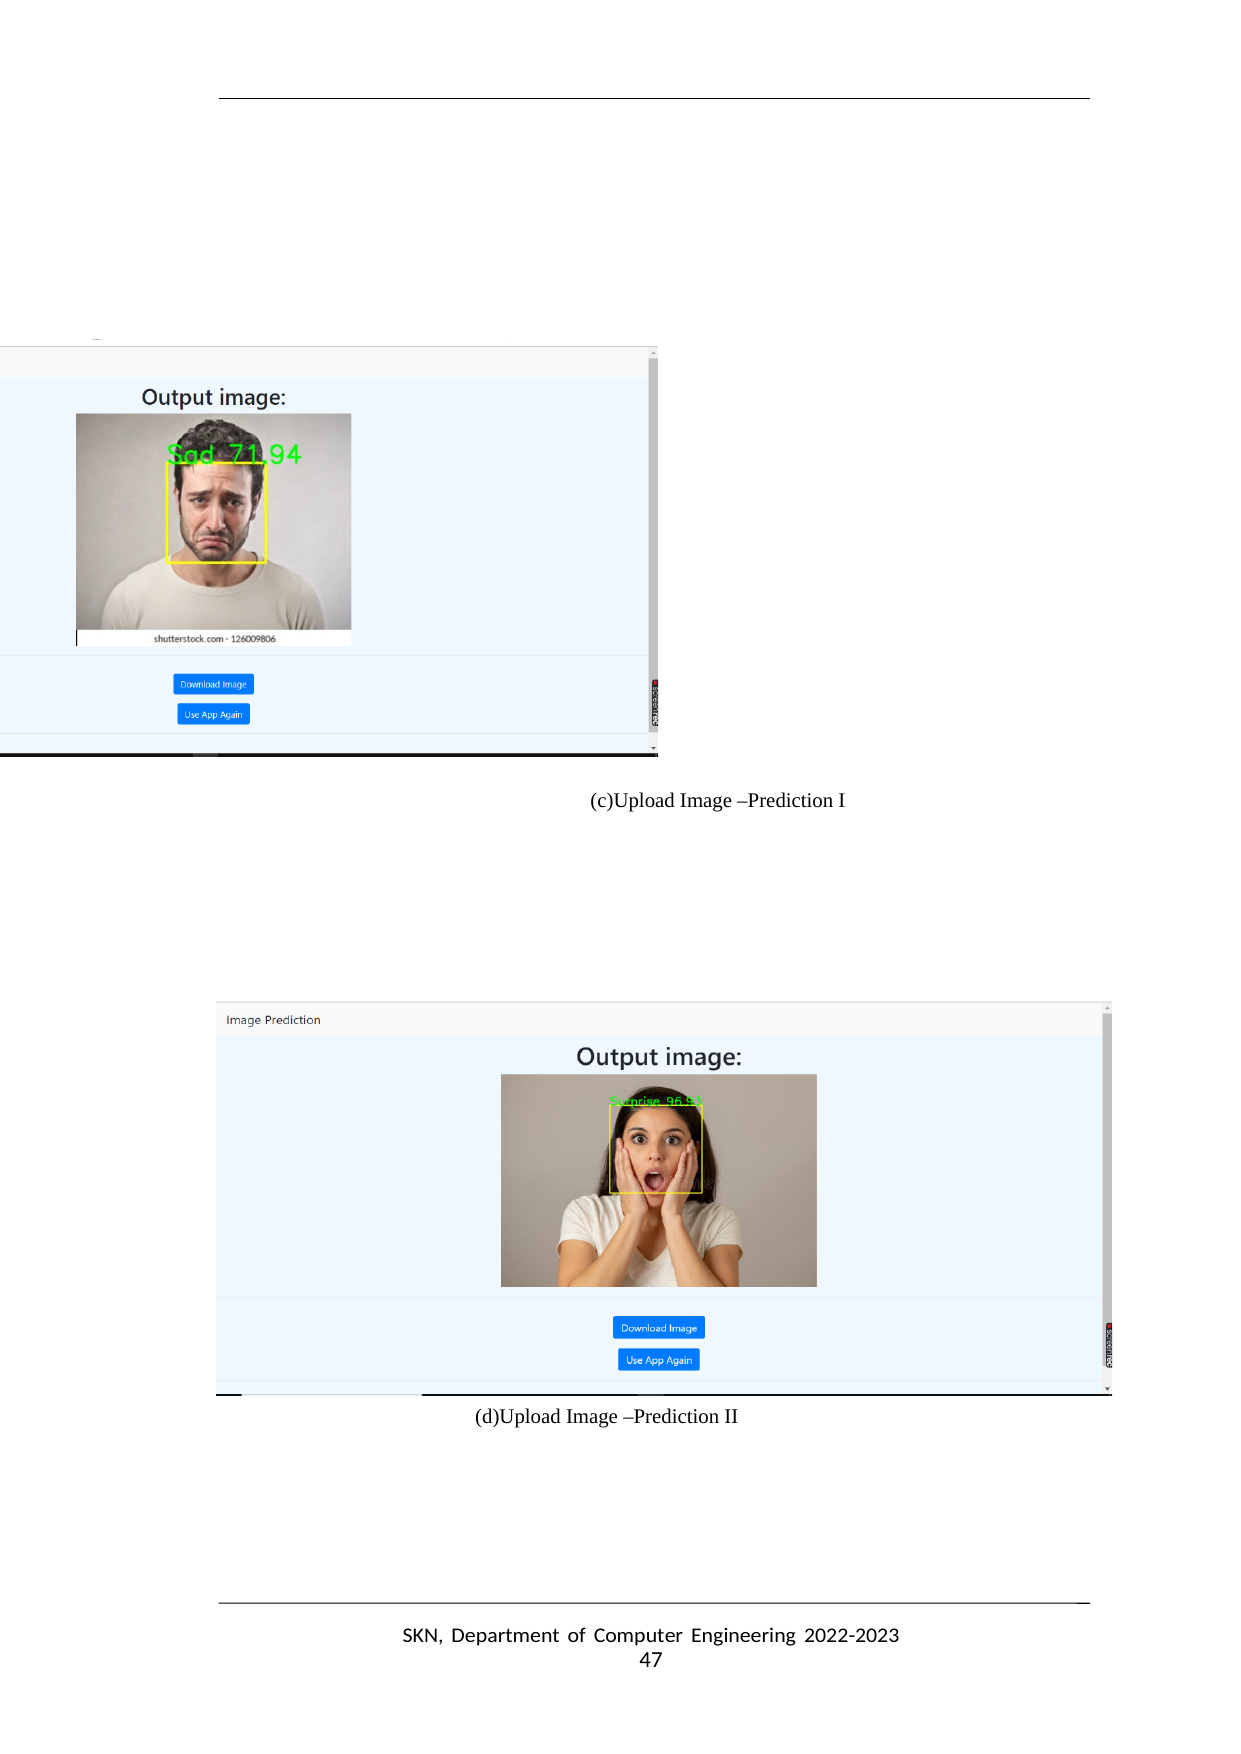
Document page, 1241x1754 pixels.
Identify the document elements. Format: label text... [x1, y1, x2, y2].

picture [216, 996, 1113, 1396]
list (c)Upload Image –Prediction I [218, 788, 1217, 812]
picture [0, 339, 659, 757]
text (d)Upload Image –Prediction II [175, 1193, 738, 1428]
